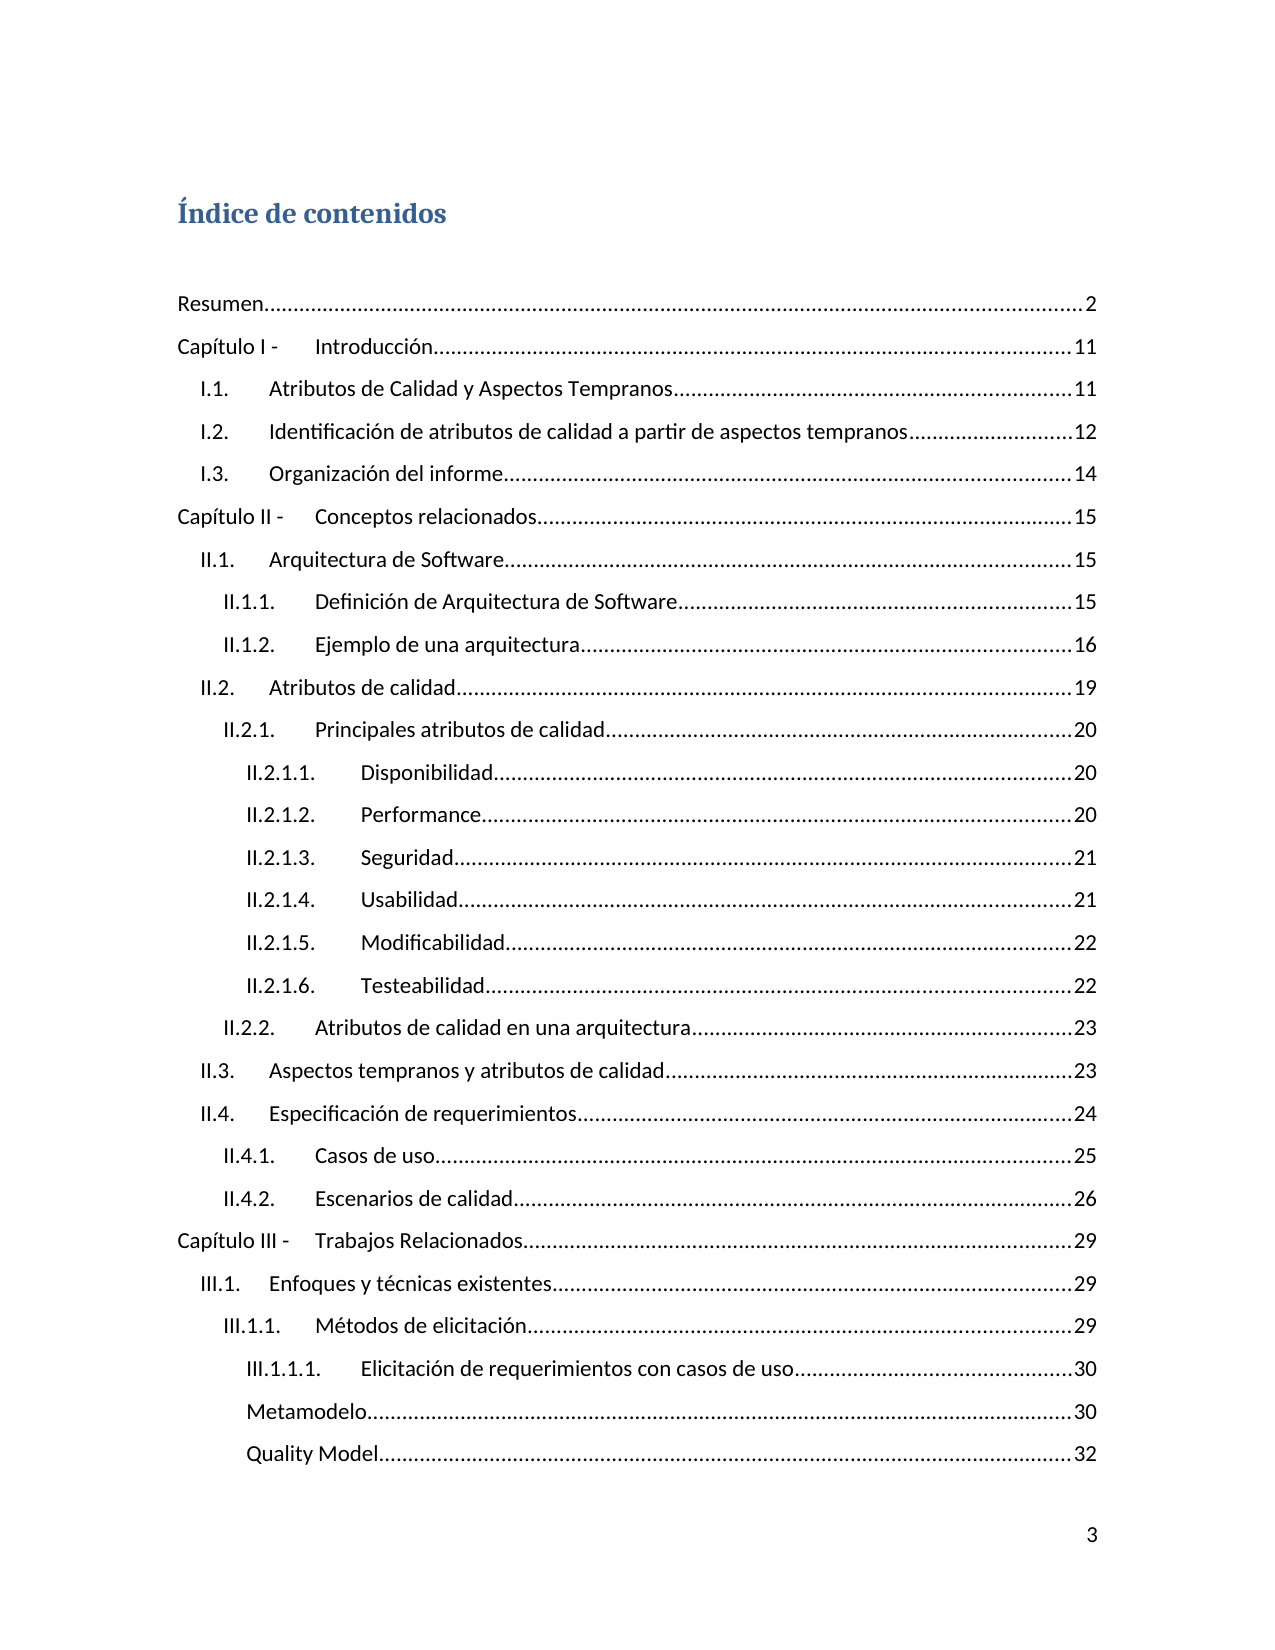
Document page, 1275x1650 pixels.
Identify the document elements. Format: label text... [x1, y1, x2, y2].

text II.2.1.1. Disponibilidad 20 [246, 758, 1098, 786]
text Capítulo I - Introducción 11 [177, 332, 1098, 360]
text Quality Model 32 [246, 1439, 1098, 1467]
text I.1. Atributos de Calidad y Aspectos Tempranos 11 [200, 374, 1098, 402]
text II.2.1.5. Modificabilidad 22 [246, 928, 1098, 956]
text II.4.1. Casos de uso 25 [223, 1141, 1098, 1169]
text II.2.1. Principales atributos de calidad 20 [223, 715, 1098, 743]
text Capítulo III - Trabajos Relacionados 29 [177, 1226, 1098, 1254]
text I.2. Identificación de atributos de calidad a partir de aspectos tempranos 12 [200, 417, 1098, 445]
subtitle Índice de contenidos [177, 198, 1098, 231]
text II.2. Atributos de calidad 19 [200, 673, 1098, 701]
text II.2.1.2. Performance 20 [246, 800, 1098, 828]
text Capítulo II - Conceptos relacionados 15 [177, 502, 1098, 530]
text II.2.1.3. Seguridad 21 [246, 843, 1098, 871]
text II.4.2. Escenarios de calidad 26 [223, 1184, 1098, 1212]
text Metamodelo 30 [246, 1397, 1098, 1425]
text III.1.1. Métodos de elicitación 29 [223, 1312, 1098, 1340]
text II.2.1.6. Testeabilidad 22 [246, 971, 1098, 999]
text II.4. Especificación de requerimientos 24 [200, 1099, 1098, 1127]
text III.1.1.1. Elicitación de requerimientos con casos de uso 30 [246, 1354, 1098, 1382]
text I.3. Organización del informe 14 [200, 459, 1098, 488]
text II.2.1.4. Usabilidad 21 [246, 886, 1098, 914]
text II.3. Aspectos tempranos y atributos de calidad 23 [200, 1056, 1098, 1084]
text II.1. Arquitectura de Software 15 [200, 545, 1098, 573]
text III.1. Enfoques y técnicas existentes 29 [200, 1269, 1098, 1297]
text Resumen 2 [177, 289, 1098, 317]
text II.1.2. Ejemplo de una arquitectura 16 [223, 630, 1098, 658]
text II.1.1. Definición de Arquitectura de Software 15 [223, 587, 1098, 615]
text II.2.2. Atributos de calidad en una arquitectura 23 [223, 1013, 1098, 1041]
